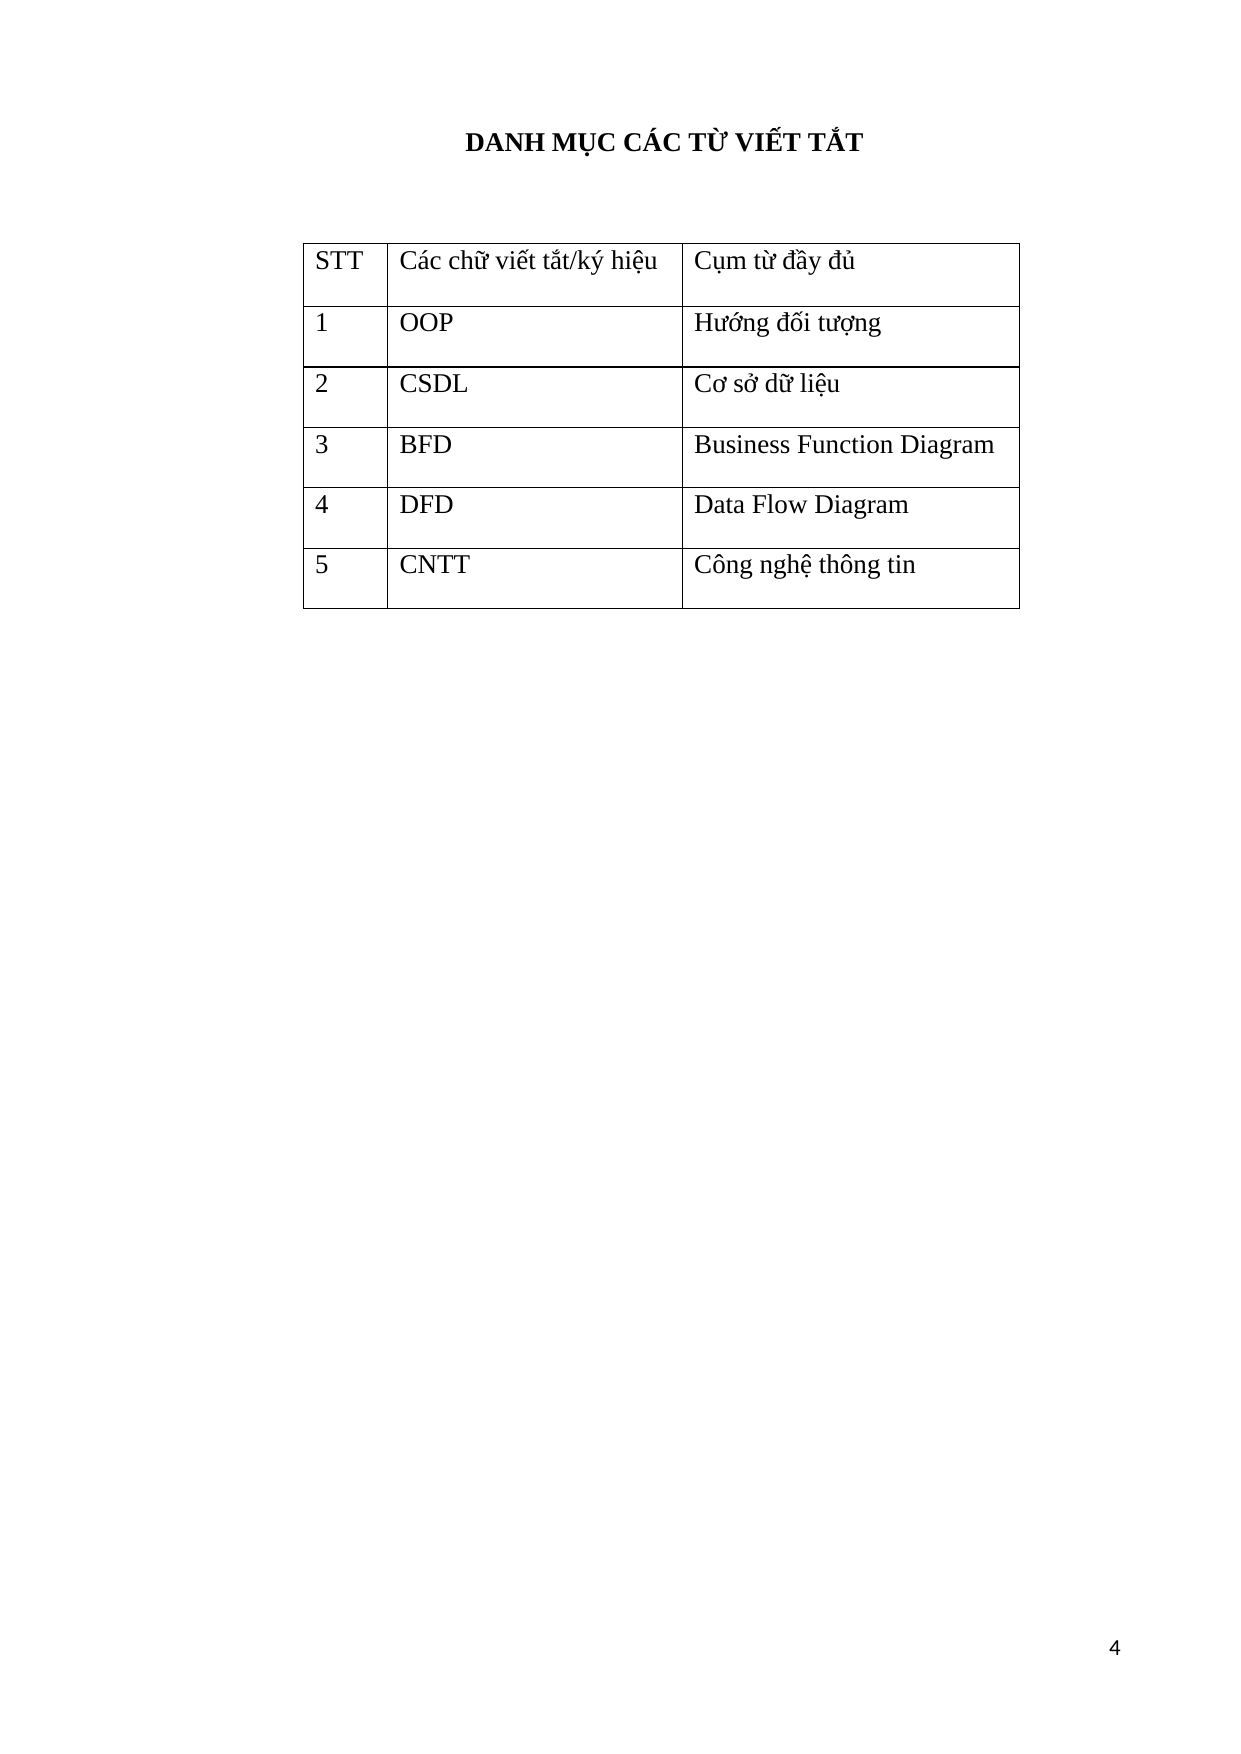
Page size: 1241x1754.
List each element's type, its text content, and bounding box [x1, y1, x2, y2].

table_cell 5 [304, 549, 387, 608]
table_cell 3 [304, 428, 387, 487]
table_cell CNTT [388, 549, 682, 608]
table_cell Công nghệ thông tin [683, 549, 1019, 608]
table_cell 2 [304, 368, 387, 427]
table_cell 1 [304, 307, 387, 366]
table_cell Business Function Diagram [683, 428, 1019, 487]
table_header STT [304, 244, 387, 306]
table_cell Data Flow Diagram [683, 488, 1019, 547]
table_cell BFD [388, 428, 682, 487]
table_cell CSDL [388, 368, 682, 427]
table_cell Cơ sở dữ liệu [683, 368, 1019, 427]
table_cell Hướng đối tượng [683, 307, 1019, 366]
table_cell 4 [304, 488, 387, 547]
table_header Các chữ viết tắt/ký hiệu [388, 244, 682, 306]
table_cell OOP [388, 307, 682, 366]
subtitle DANH MỤC CÁC TỪ VIẾT TẮT [360, 126, 968, 157]
table_cell DFD [388, 488, 682, 547]
table_header Cụm từ đầy đủ [683, 244, 1019, 306]
